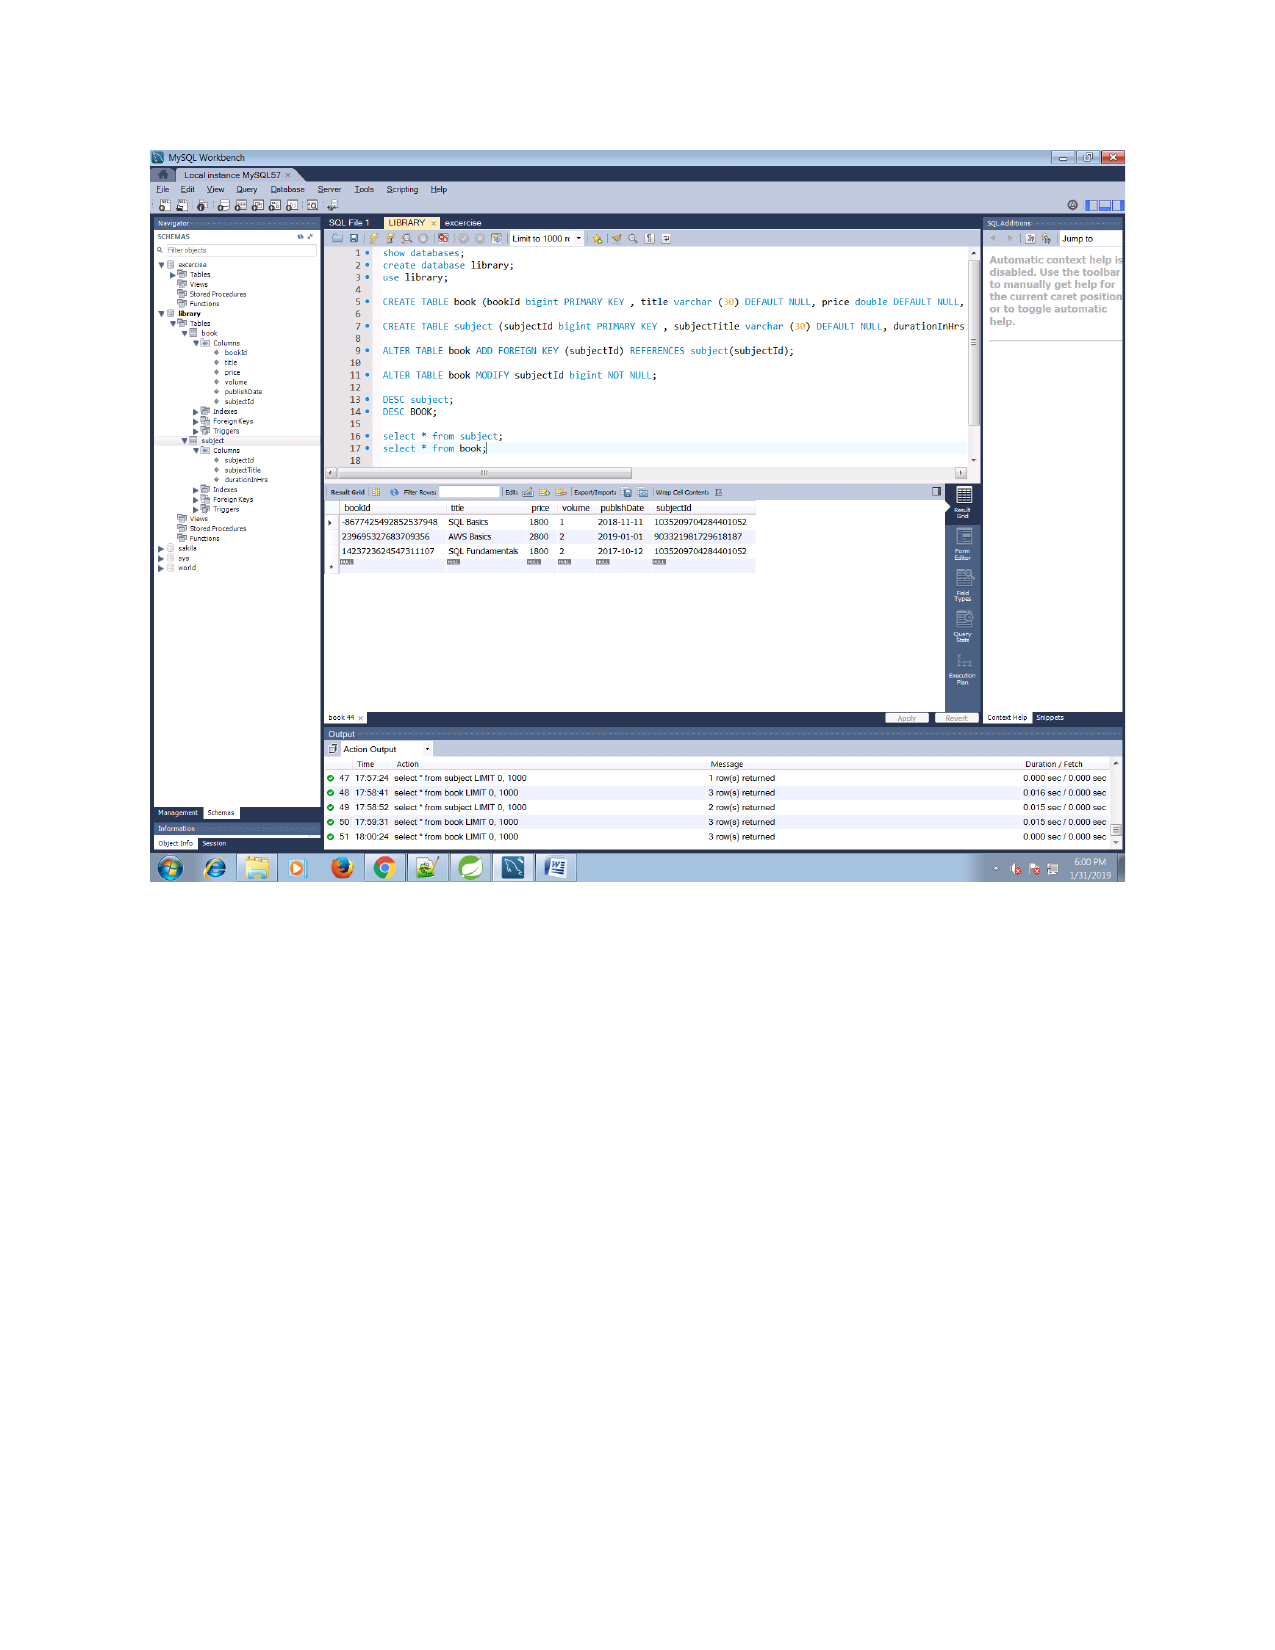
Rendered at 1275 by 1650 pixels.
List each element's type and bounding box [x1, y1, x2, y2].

picture [150, 150, 1125, 882]
